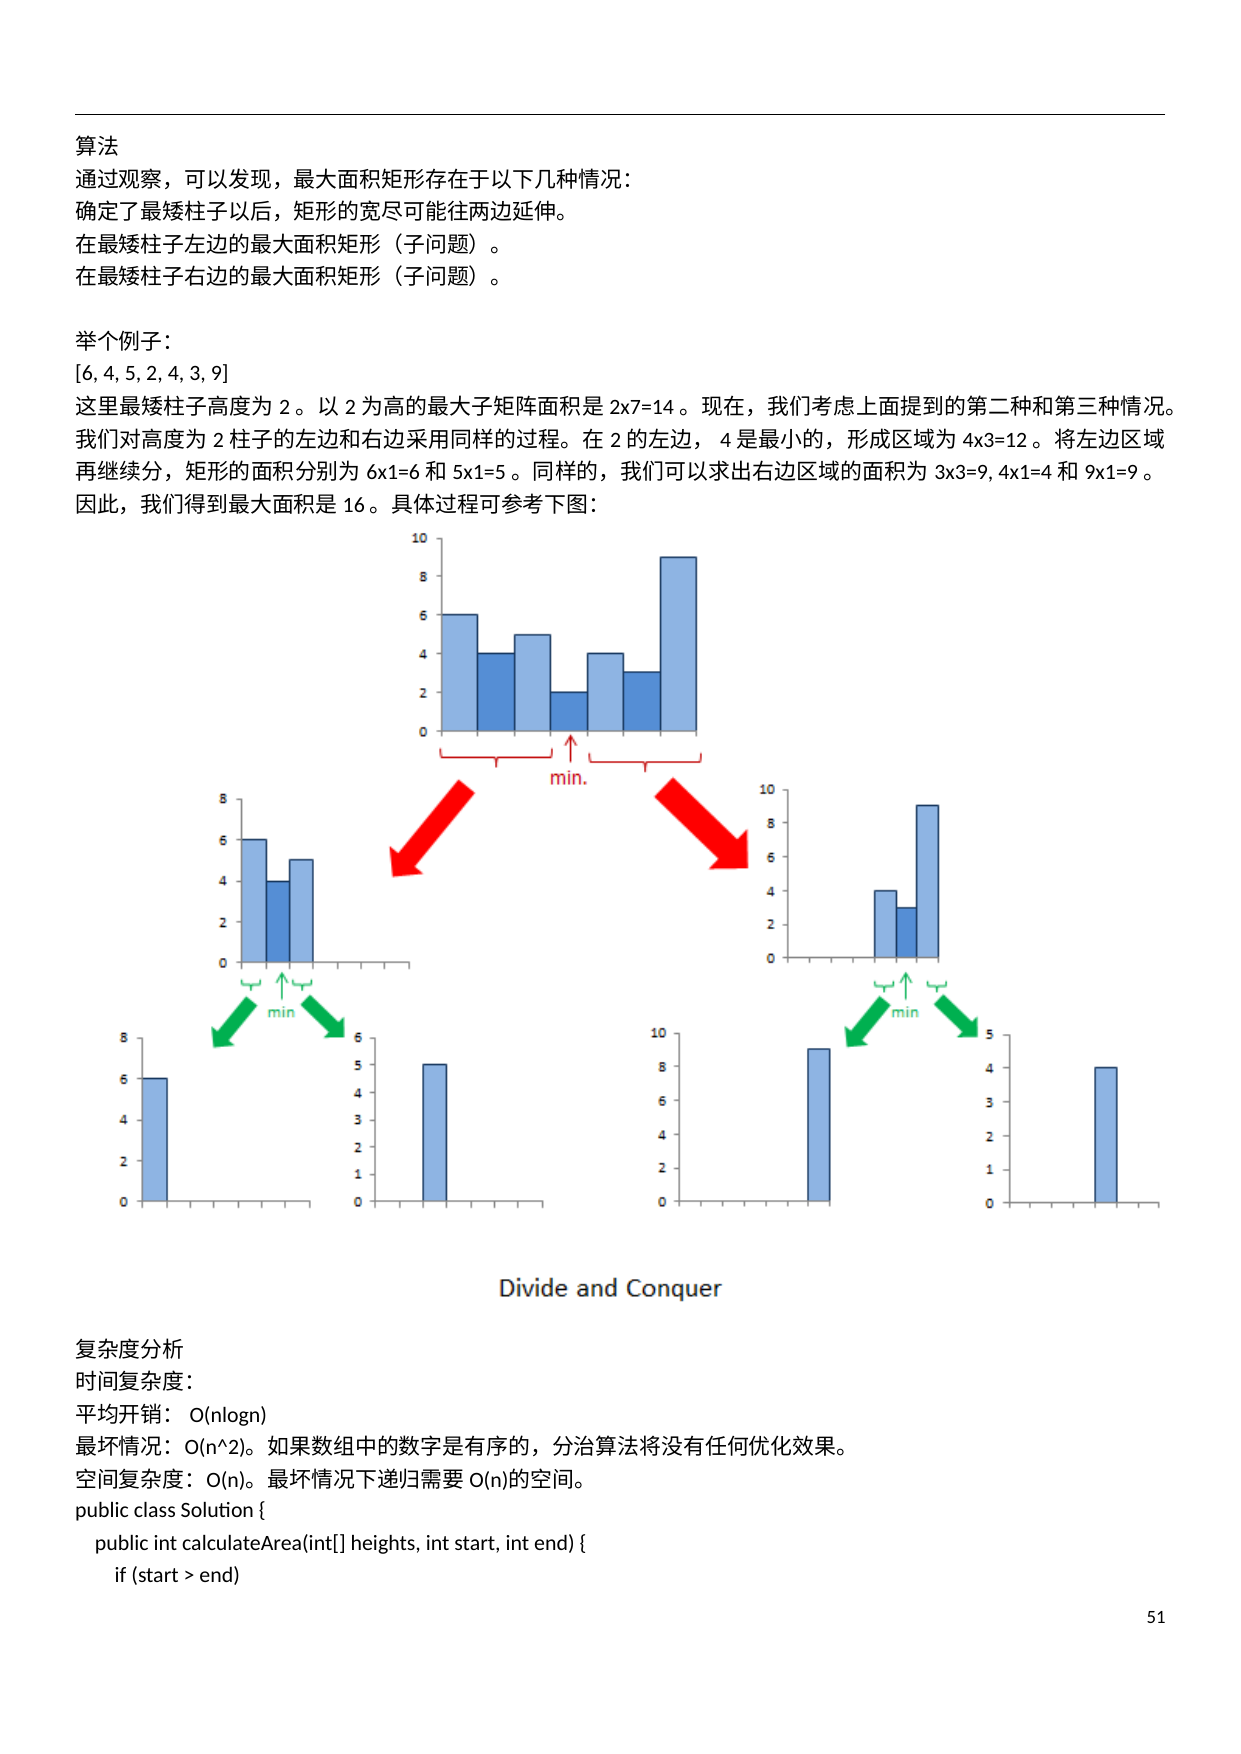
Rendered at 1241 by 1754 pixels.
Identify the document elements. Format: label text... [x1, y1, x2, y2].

text public int calculateArea(int[] heights, int start, int end) { [75, 1526, 1165, 1559]
text 复杂度分析 [75, 1331, 1165, 1364]
text 最坏情况：O(n^2)。如果数组中的数字是有序的，分治算法将没有任何优化效果。 [75, 1429, 1165, 1461]
text 平均开销： O(nlogn) [75, 1396, 1165, 1429]
text [6, 4, 5, 2, 4, 3, 9] [75, 356, 1165, 389]
text if (start > end) [75, 1559, 1165, 1591]
text public class Solution { [75, 1494, 1165, 1526]
text 这里最矮柱子高度为 2 。以 2 为高的最大子矩阵面积是 2x7=14 。现在，我们考虑上面提到的第二种和第三种情况。我们对高度为 2 柱子的左边和右边采用同样的过程。在 2 的左边， 4 是最小的，形成区域为 4x3=12 。将左边区域再继续分，矩形的面积分别为 6x1=6 和 5x1=5 。同样的，我们可以求出右边区域的面积为 3x3=9, 4x1=4 和 9x1=9 。因此，我们得到最大面积是 16 。具体过程可参考下图： [75, 389, 1165, 518]
picture [75, 518, 1166, 1320]
text 举个例子： [75, 324, 1165, 356]
text 空间复杂度：O(n)。最坏情况下递归需要 O(n)的空间。 [75, 1461, 1165, 1494]
text 在最矮柱子右边的最大面积矩形（子问题）。 [75, 259, 1165, 291]
text 确定了最矮柱子以后，矩形的宽尽可能往两边延伸。 [75, 194, 1165, 226]
text 在最矮柱子左边的最大面积矩形（子问题）。 [75, 226, 1165, 259]
text 通过观察，可以发现，最大面积矩形存在于以下几种情况： [75, 161, 1165, 194]
text 算法 [75, 129, 1165, 161]
text 时间复杂度： [75, 1364, 1165, 1396]
